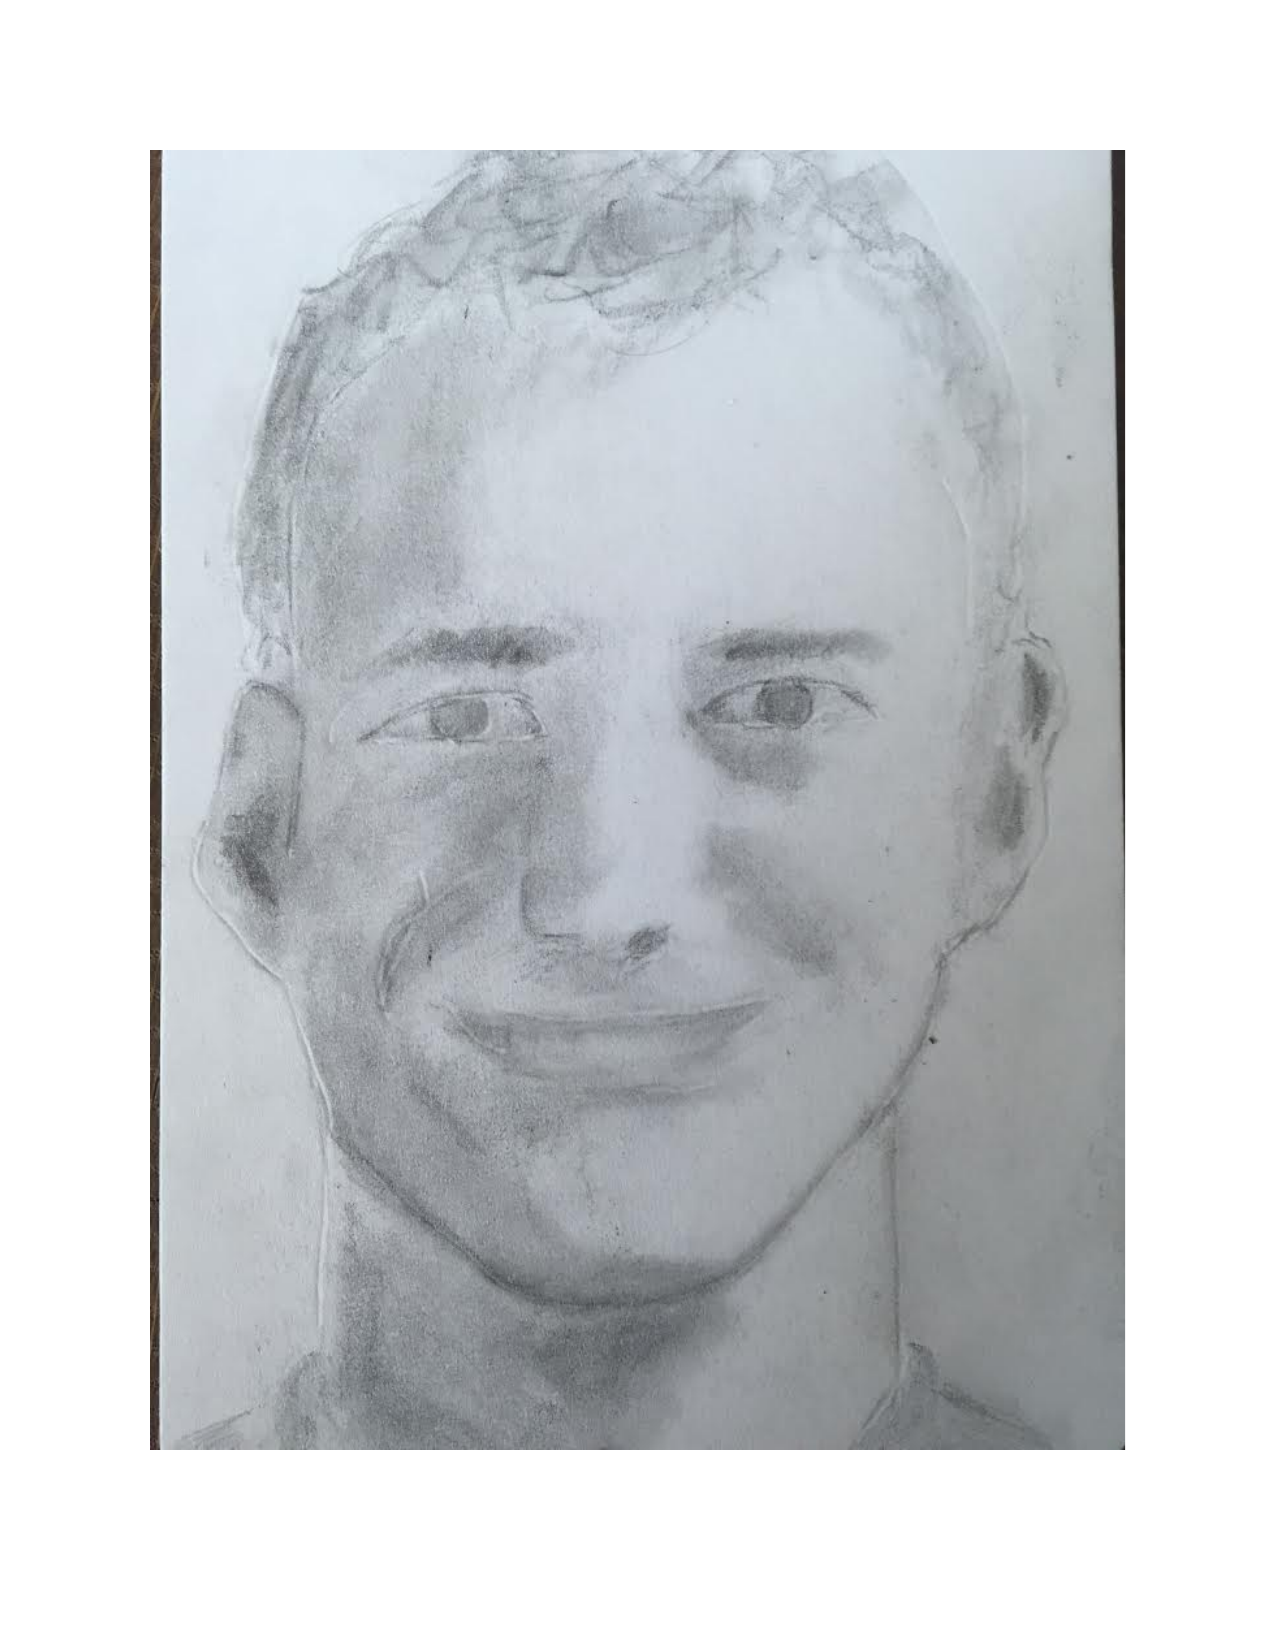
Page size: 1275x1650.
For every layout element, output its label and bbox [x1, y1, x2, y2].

picture [150, 150, 1125, 1450]
